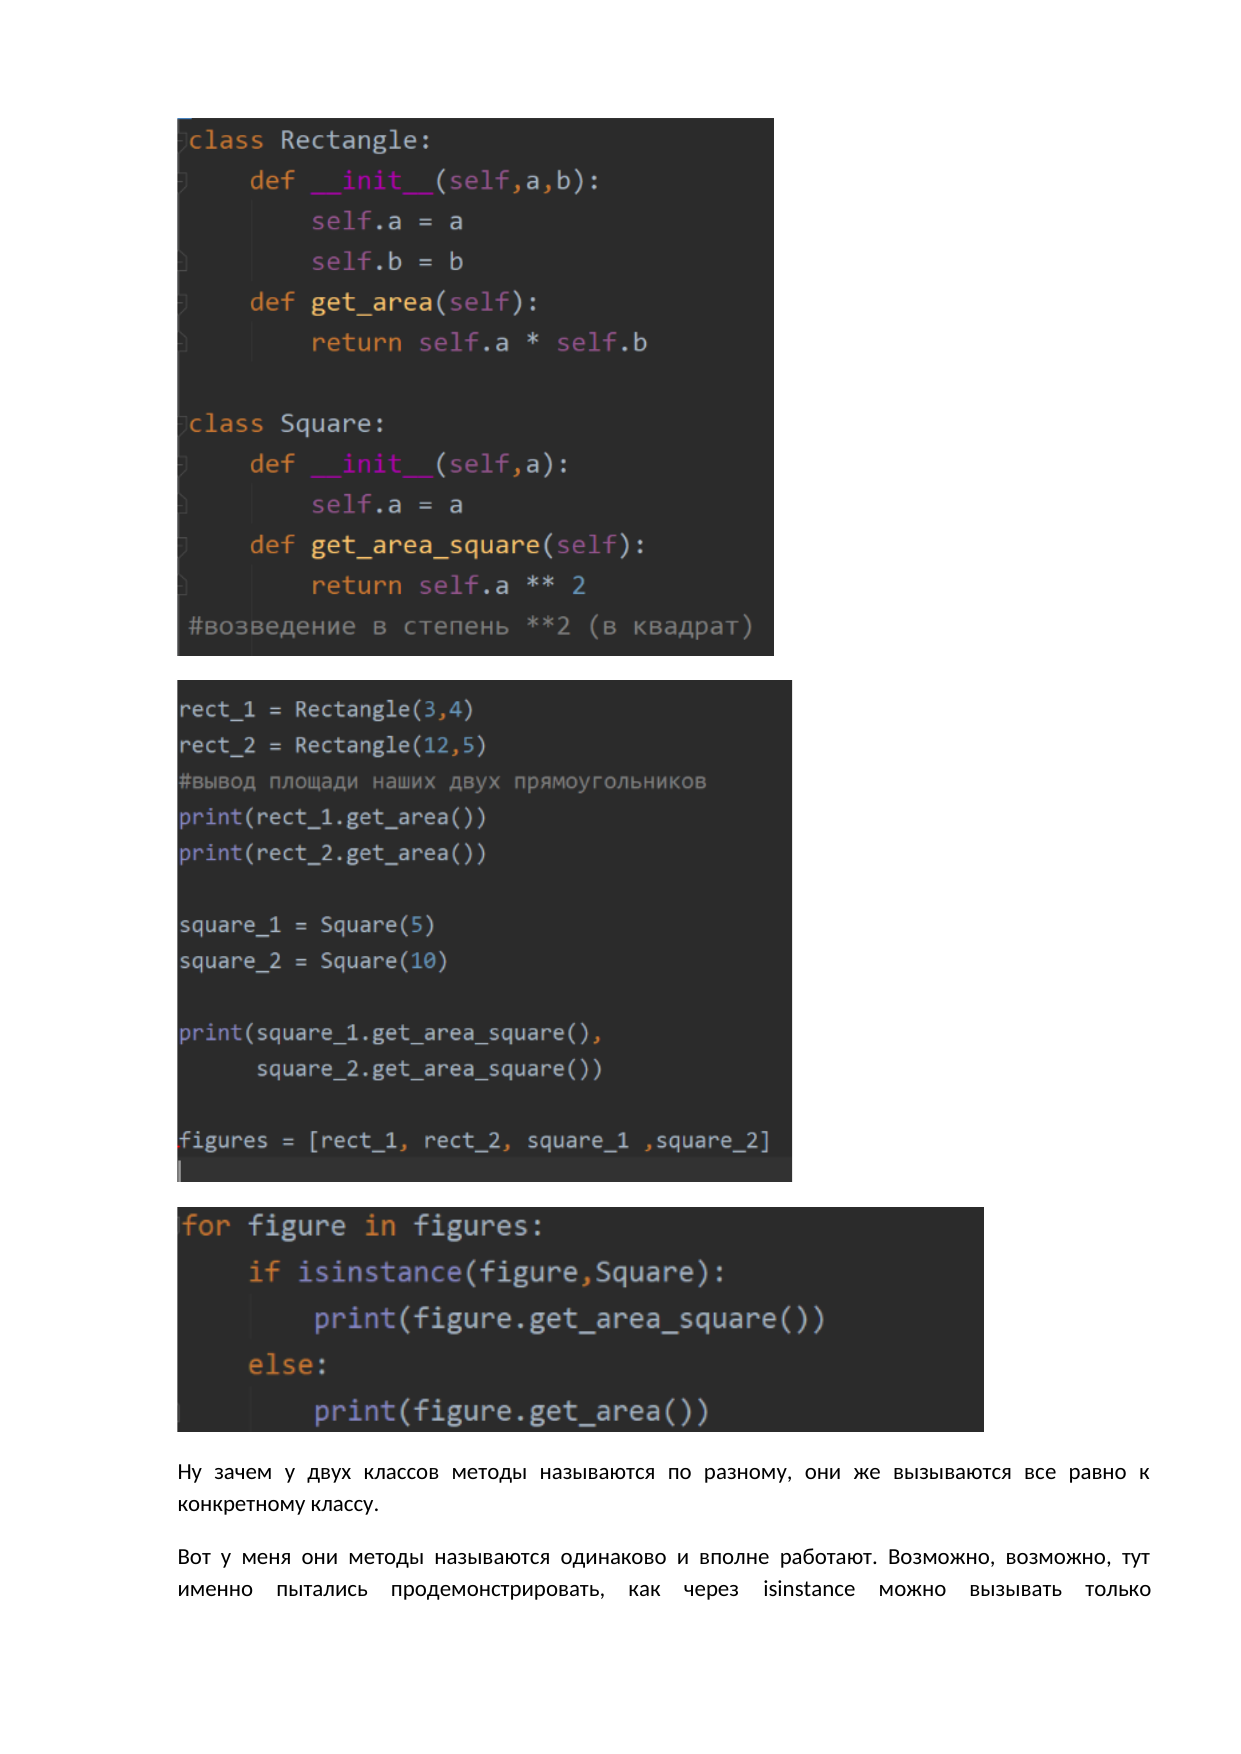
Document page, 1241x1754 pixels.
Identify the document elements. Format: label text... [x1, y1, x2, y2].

picture [177, 118, 774, 656]
picture [177, 680, 793, 1182]
text Ну зачем у двух классов методы называются по разному, они же вызываются все равно к конкретному классу. [177, 1457, 1152, 1517]
picture [177, 1207, 984, 1432]
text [177, 1542, 1152, 1602]
